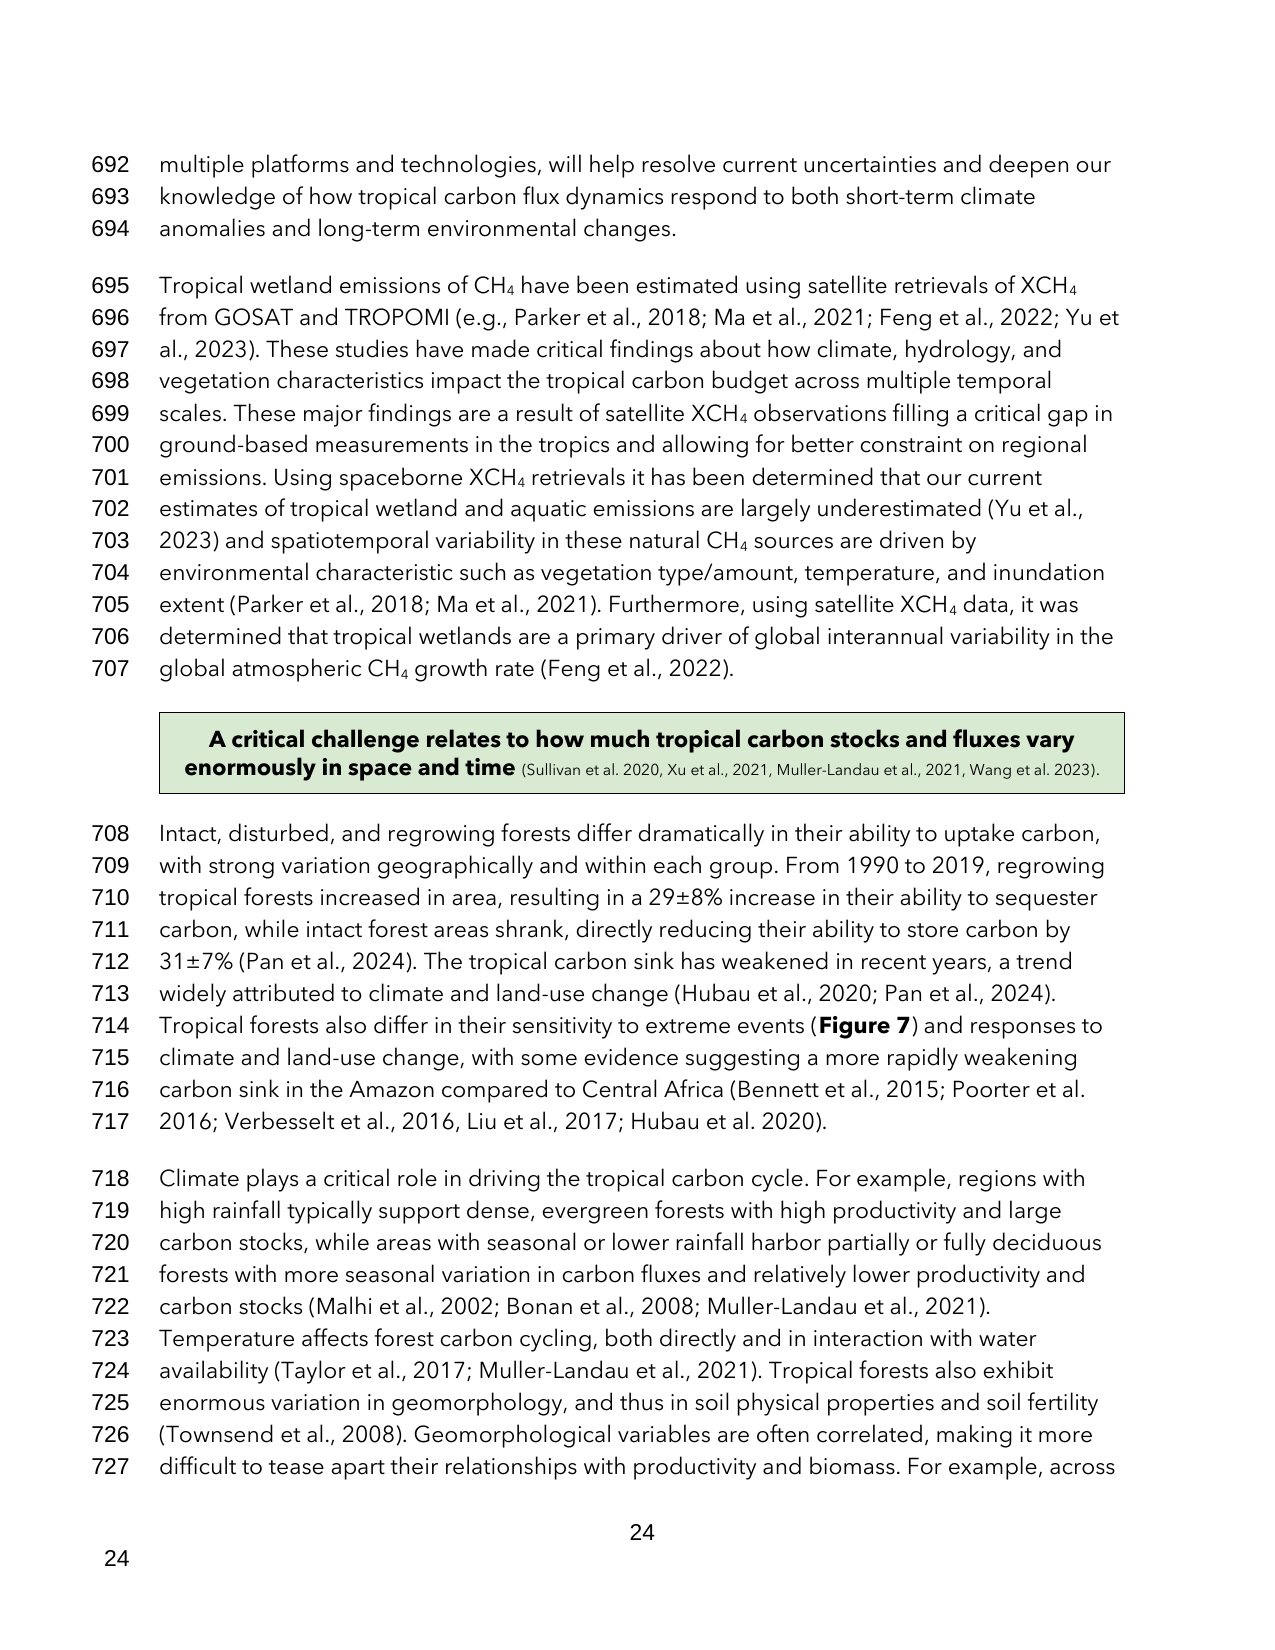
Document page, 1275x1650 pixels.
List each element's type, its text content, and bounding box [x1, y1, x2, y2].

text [159, 150, 1125, 242]
table_header A critical challenge relates to how much tropical carbon stocks and fluxes vary enormously in space and time (Sullivan et al. 2020, Xu et al., 2021, Muller-Landau et al., 2021, Wang et al. 2023). [160, 713, 1124, 793]
text Intact, disturbed, and regrowing forests differ dramatically in their ability to uptake carbon, with strong variation geographically and within each group. From 1990 to 2019, regrowing tropical forests increased in area, resulting in a 29±8% increase in their ability to sequester carbon, while intact forest areas shrank, directly reducing their ability to store carbon by 31±7% (Pan et al., 2024). The tropical carbon sink has weakened in recent years, a trend widely attributed to climate and land-use change (Hubau et al., 2020; Pan et al., 2024). Tropical forests also differ in their sensitivity to extreme events (Figure 7) and responses to climate and land-use change, with some evidence suggesting a more rapidly weakening carbon sink in the Amazon compared to Central Africa (Bennett et al., 2015; Poorter et al. 2016; Verbesselt et al., 2016, Liu et al., 2017; Hubau et al. 2020). [159, 819, 1125, 1135]
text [159, 1164, 1125, 1480]
text Tropical wetland emissions of CH4 have been estimated using satellite retrievals of XCH4 from GOSAT and TROPOMI (e.g., Parker et al., 2018; Ma et al., 2021; Feng et al., 2022; Yu et al., 2023). These studies have made critical findings about how climate, hydrology, and vegetation characteristics impact the tropical carbon budget across multiple temporal scales. These major findings are a result of satellite XCH4 observations filling a critical gap in ground-based measurements in the tropics and allowing for better constraint on regional emissions. Using spaceborne XCH4 retrievals it has been determined that our current estimates of tropical wetland and aquatic emissions are largely underestimated (Yu et al., 2023) and spatiotemporal variability in these natural CH4 sources are driven by environmental characteristic such as vegetation type/amount, temperature, and inundation extent (Parker et al., 2018; Ma et al., 2021). Furthermore, using satellite XCH4 data, it was determined that tropical wetlands are a primary driver of global interannual variability in the global atmospheric CH4 growth rate (Feng et al., 2022). [159, 271, 1125, 682]
